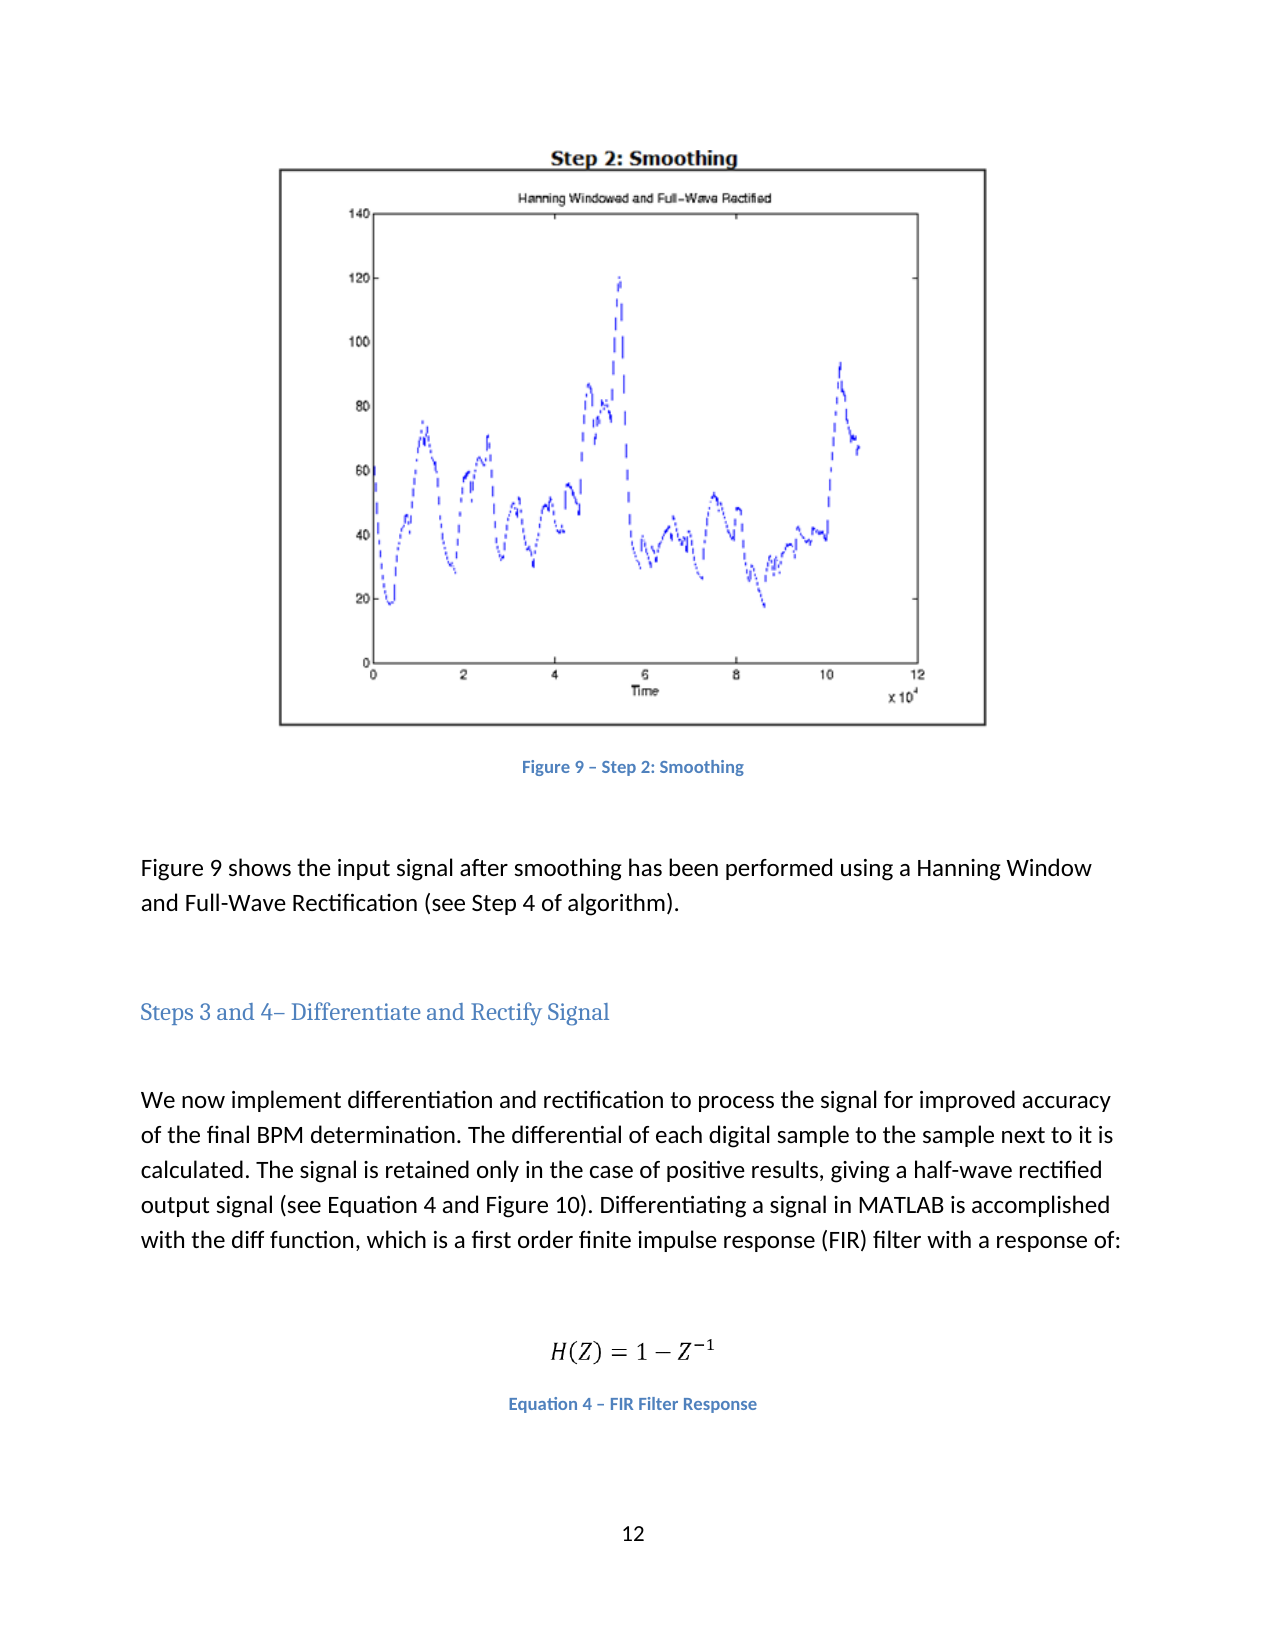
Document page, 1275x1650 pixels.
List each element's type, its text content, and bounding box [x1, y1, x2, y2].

text We now implement differentiation and rectification to process the signal for improved accuracy of the final BPM determination. The differential of each digital sample to the sample next to it is calculated. The signal is retained only in the case of positive results, giving a half-wave rectified output signal (see Equation 4 and Figure 10). Differentiating a signal in MATLAB is accomplished with the diff function, which is a first order finite impulse response (FIR) filter with a response of: [141, 1084, 1125, 1255]
text Figure – Step 2: Smoothing [141, 755, 1125, 778]
picture [275, 150, 991, 730]
subtitle Steps 3 and 4– Differentiate and Rectify Signal [141, 998, 1125, 1027]
picture [548, 1336, 718, 1367]
text Figure 9 shows the input signal after smoothing has been performed using a Hanning Window and Full-Wave Rectification (see Step 4 of algorithm). [141, 852, 1125, 917]
text Equation – FIR Filter Response [141, 1392, 1125, 1415]
